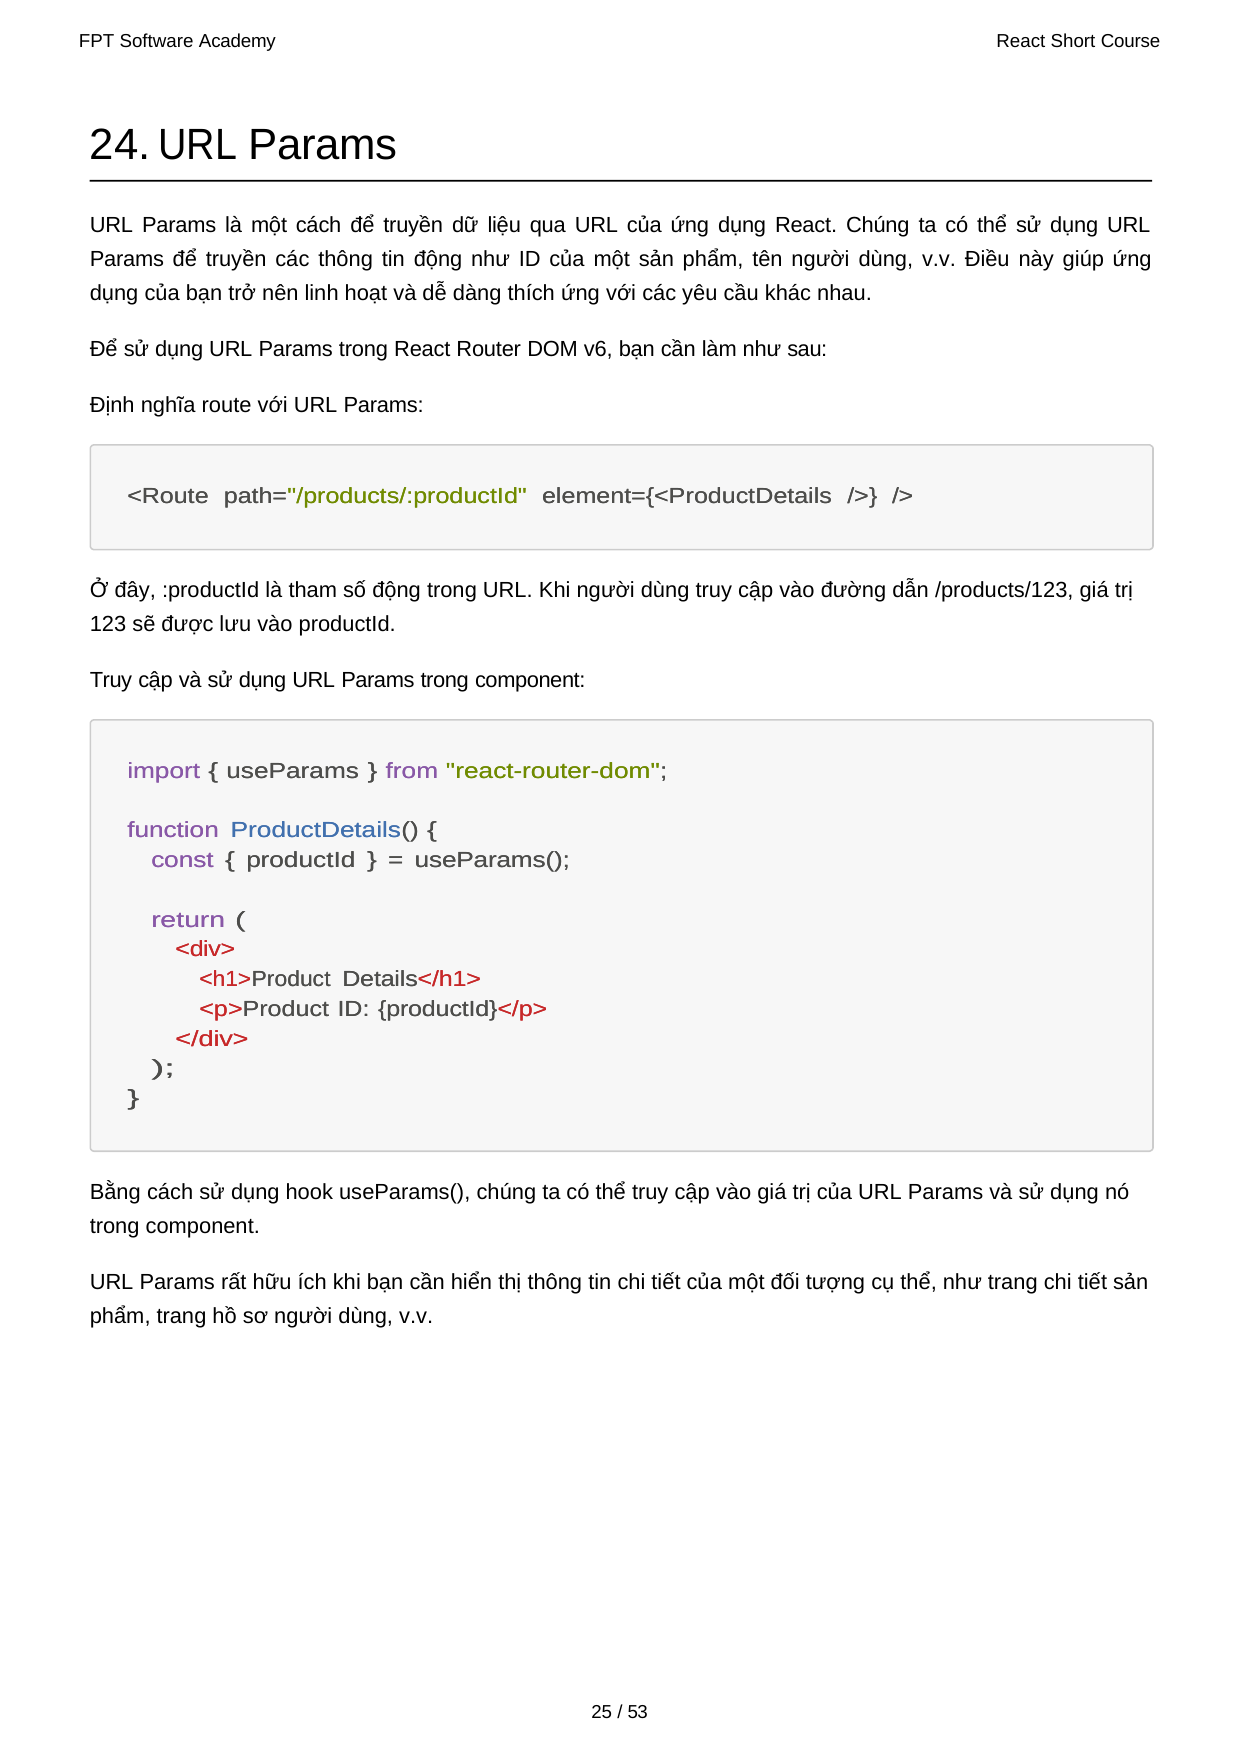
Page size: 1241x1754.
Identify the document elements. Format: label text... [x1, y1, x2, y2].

text URL Params là một cách để truyền dữ liệu qua URL của ứng dụng React. Chúng ta có thể sử dụng URL Params để truyền các thông tin động như ID của một sản phẩm, tên người dùng, v.v. Điều này giúp ứng dụng của bạn trở nên linh hoạt và dễ dàng thích ứng với các yêu cầu khác nhau. [89, 212, 1152, 305]
text Để sử dụng URL Params trong React Router DOM v6, bạn cần làm như sau: [89, 336, 1165, 361]
text Ở đây, :productId là tham số động trong URL. Khi người dùng truy cập vào đường dẫn /products/123, giá trị 123 sẽ được lưu vào productId. [89, 577, 1148, 636]
text Định nghĩa route với URL Params: [89, 392, 1165, 417]
text Truy cập và sử dụng URL Params trong component: [89, 667, 1165, 692]
text Bằng cách sử dụng hook useParams(), chúng ta có thể truy cập vào giá trị của URL Params và sử dụng nó trong component. [89, 1178, 1130, 1238]
subtitle URL Params [89, 119, 1165, 169]
text URL Params rất hữu ích khi bạn cần hiển thị thông tin chi tiết của một đối tượng cụ thể, như trang chi tiết sản phẩm, trang hồ sơ người dùng, v.v. [89, 1269, 1148, 1328]
